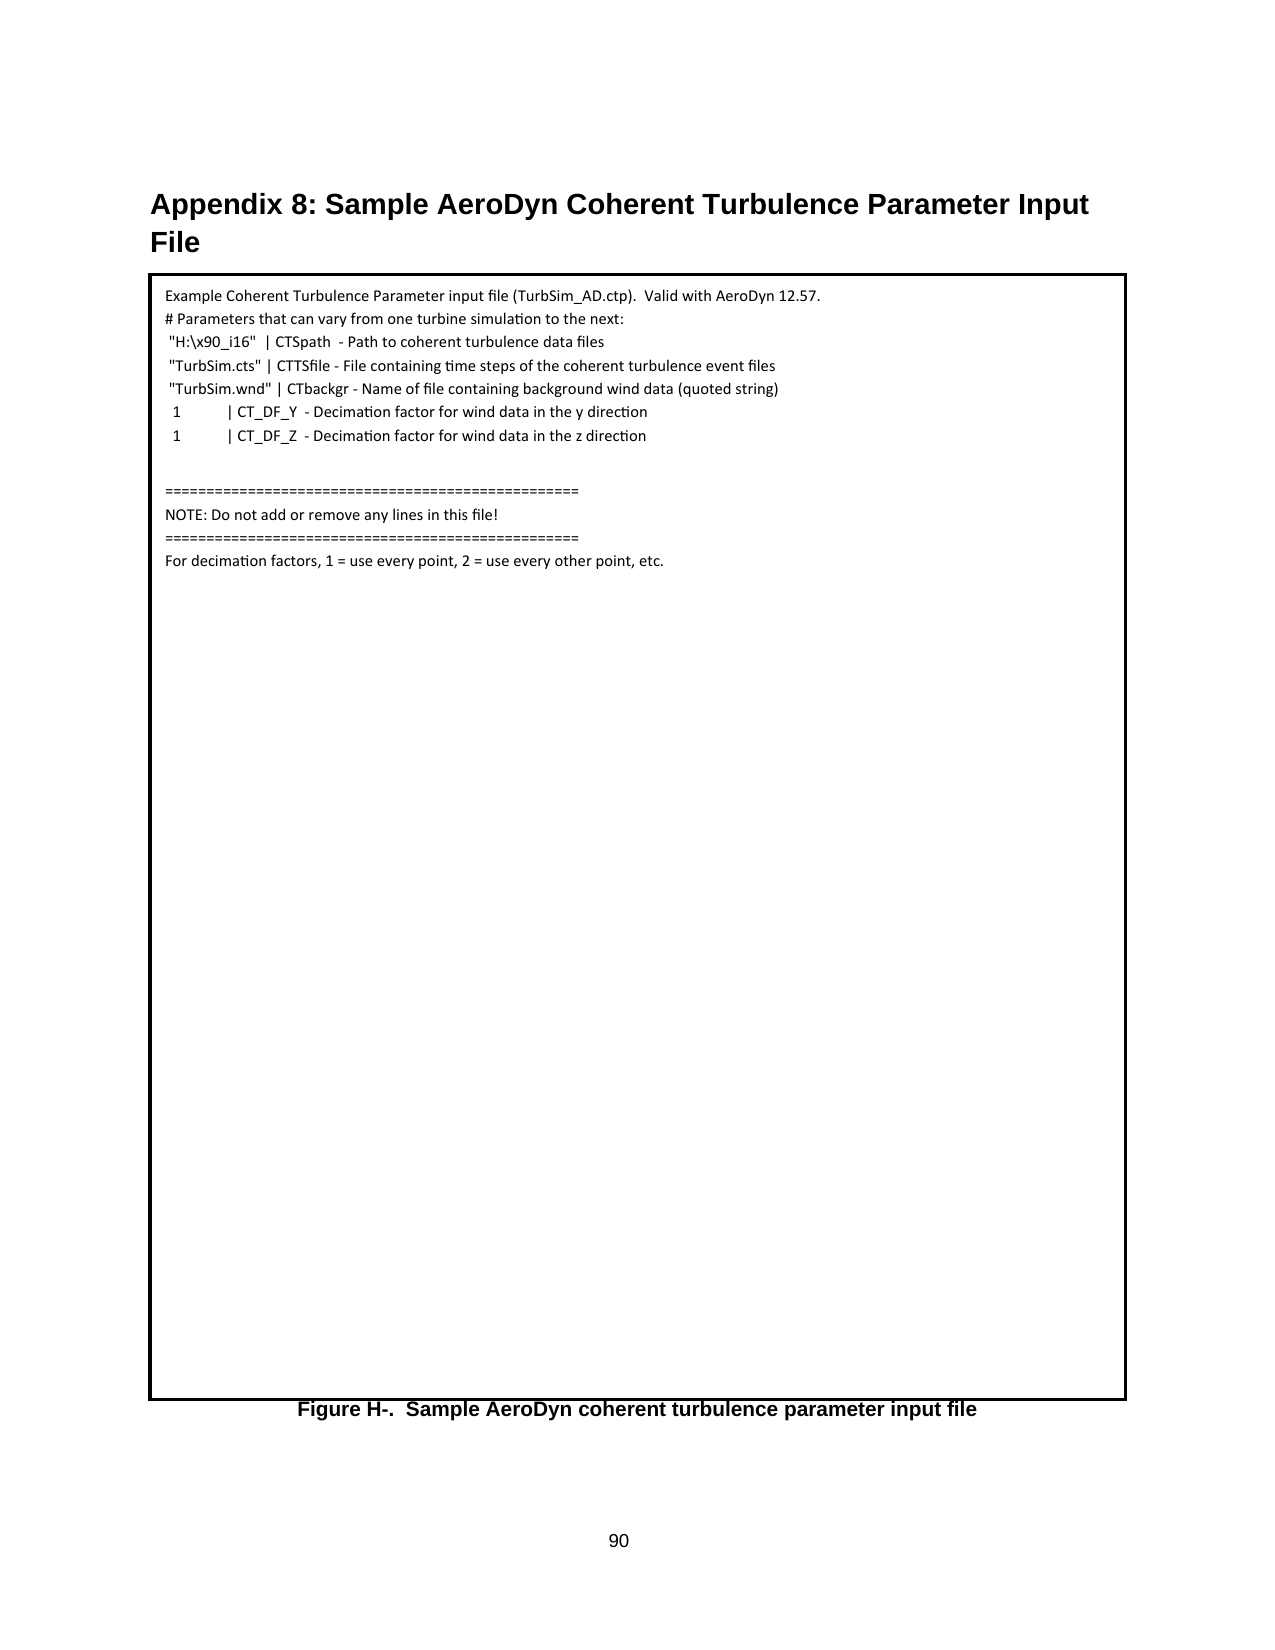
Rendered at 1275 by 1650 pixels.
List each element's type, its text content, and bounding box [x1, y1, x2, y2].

text Appendix H: Sample AeroDyn Coherent Turbulence Parameter Input File [150, 187, 1125, 259]
